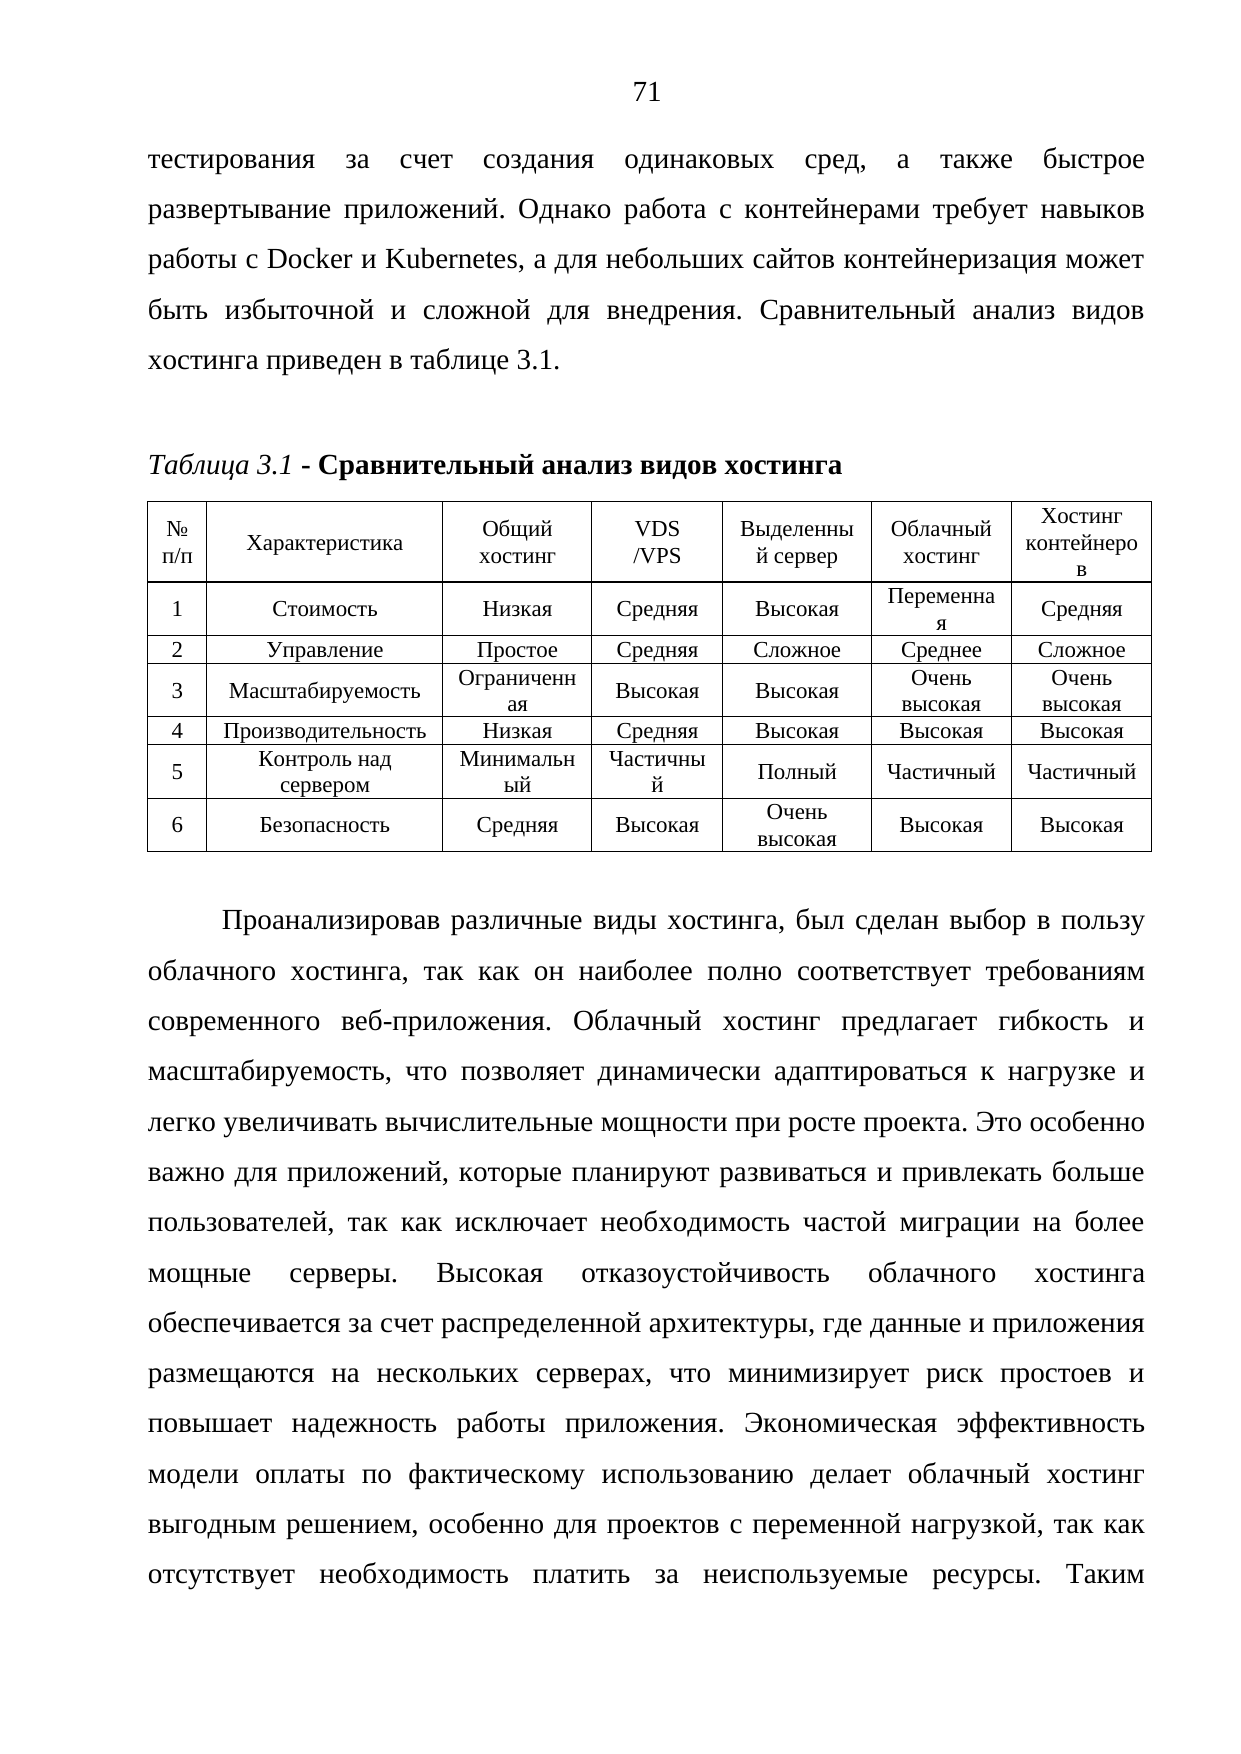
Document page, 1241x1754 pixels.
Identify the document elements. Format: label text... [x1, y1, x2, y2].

table_cell Очень высокая [1012, 664, 1151, 716]
table_cell Средняя [592, 717, 722, 744]
table_cell 2 [148, 636, 206, 662]
text Таблица 3.1 - Сравнительный анализ видов хостинга [148, 447, 1146, 480]
table_cell 5 [148, 745, 206, 797]
table_cell Среднее [872, 636, 1011, 662]
table_cell Очень высокая [872, 664, 1011, 716]
table_cell Высокая [1012, 799, 1151, 851]
table_cell Низкая [443, 717, 591, 744]
table_cell Высокая [723, 583, 871, 635]
table_cell Минимальный [443, 745, 591, 797]
table_cell Сложное [1012, 636, 1151, 662]
table_cell Низкая [443, 583, 591, 635]
table_cell 6 [148, 799, 206, 851]
table_cell Сложное [723, 636, 871, 662]
table_cell Высокая [592, 799, 722, 851]
table_cell 1 [148, 583, 206, 635]
table_cell Очень высокая [723, 799, 871, 851]
table_cell 3 [148, 664, 206, 716]
table_cell Средняя [443, 799, 591, 851]
table_cell Масштабируемость [207, 664, 442, 716]
table_cell Частичный [1012, 745, 1151, 797]
table_cell Высокая [872, 717, 1011, 744]
table_header Хостинг контейнеров [1012, 502, 1151, 581]
table_cell Контроль над сервером [207, 745, 442, 797]
table_cell Средняя [592, 583, 722, 635]
table_cell Безопасность [207, 799, 442, 851]
table_cell Производительность [207, 717, 442, 744]
table_cell Средняя [592, 636, 722, 662]
table_header VDS /VPS [592, 502, 722, 581]
table_cell Высокая [723, 717, 871, 744]
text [148, 902, 1146, 1590]
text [148, 141, 1146, 376]
table_cell Высокая [592, 664, 722, 716]
table_cell Высокая [723, 664, 871, 716]
table_cell Частичный [872, 745, 1011, 797]
table_header Облачный хостинг [872, 502, 1011, 581]
table_cell Частичный [592, 745, 722, 797]
table_header Общий хостинг [443, 502, 591, 581]
table_header Выделенный сервер [723, 502, 871, 581]
table_cell Высокая [872, 799, 1011, 851]
table_cell Переменная [872, 583, 1011, 635]
table_cell Стоимость [207, 583, 442, 635]
table_header № п/п [148, 502, 206, 581]
table_cell Управление [207, 636, 442, 662]
table_cell Высокая [1012, 717, 1151, 744]
table_cell Средняя [1012, 583, 1151, 635]
table_cell 4 [148, 717, 206, 744]
table_cell Простое [443, 636, 591, 662]
table_header Характеристика [207, 502, 442, 581]
table_cell Ограниченная [443, 664, 591, 716]
table_cell Полный [723, 745, 871, 797]
